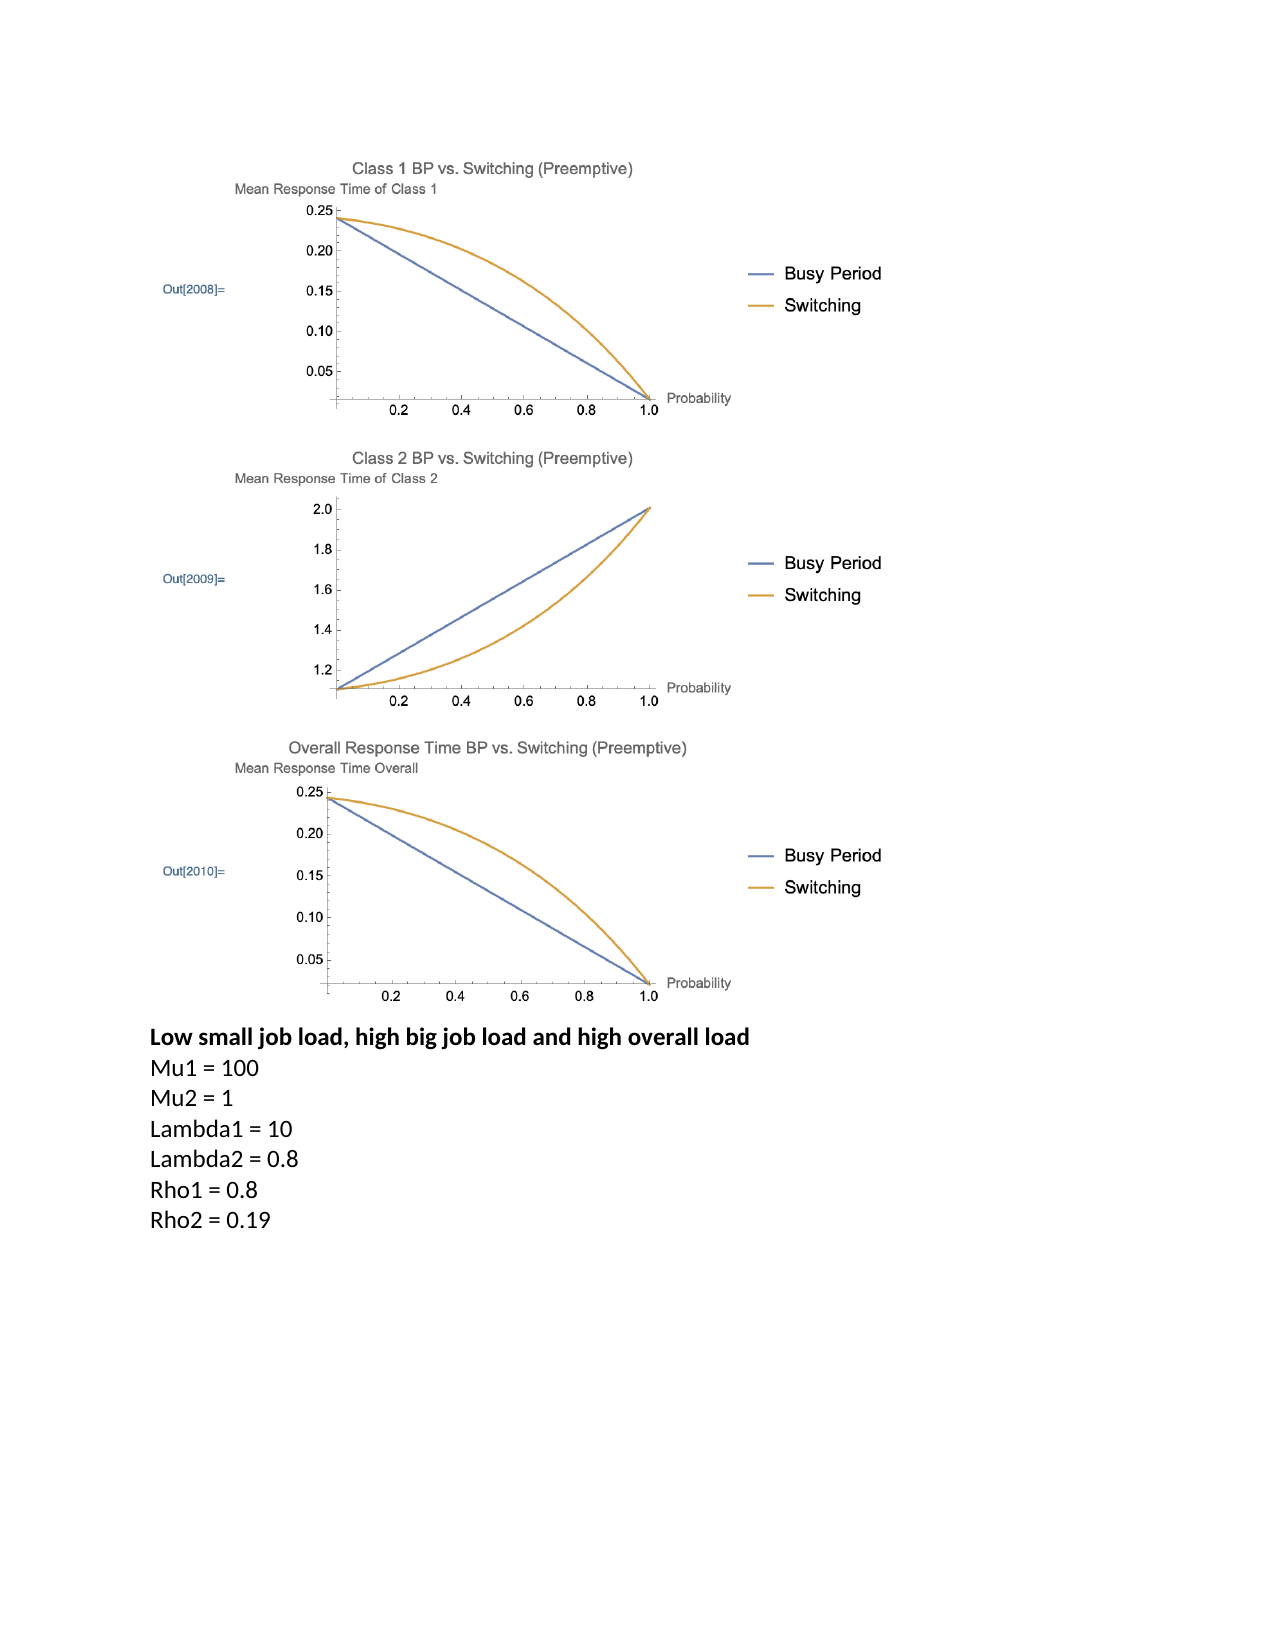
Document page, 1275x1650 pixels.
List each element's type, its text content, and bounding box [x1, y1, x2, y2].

text Lambda1 = 10 [150, 1113, 1125, 1143]
text Low small job load, high big job load and high overall load [150, 1022, 1125, 1052]
text Rho1 = 0.8 [150, 1174, 1125, 1204]
text Mu1 = 100 [150, 1052, 1125, 1082]
text Mu2 = 1 [150, 1082, 1125, 1113]
picture [150, 150, 1125, 1022]
text Rho2 = 0.19 [150, 1204, 1125, 1235]
text Lambda2 = 0.8 [150, 1143, 1125, 1174]
